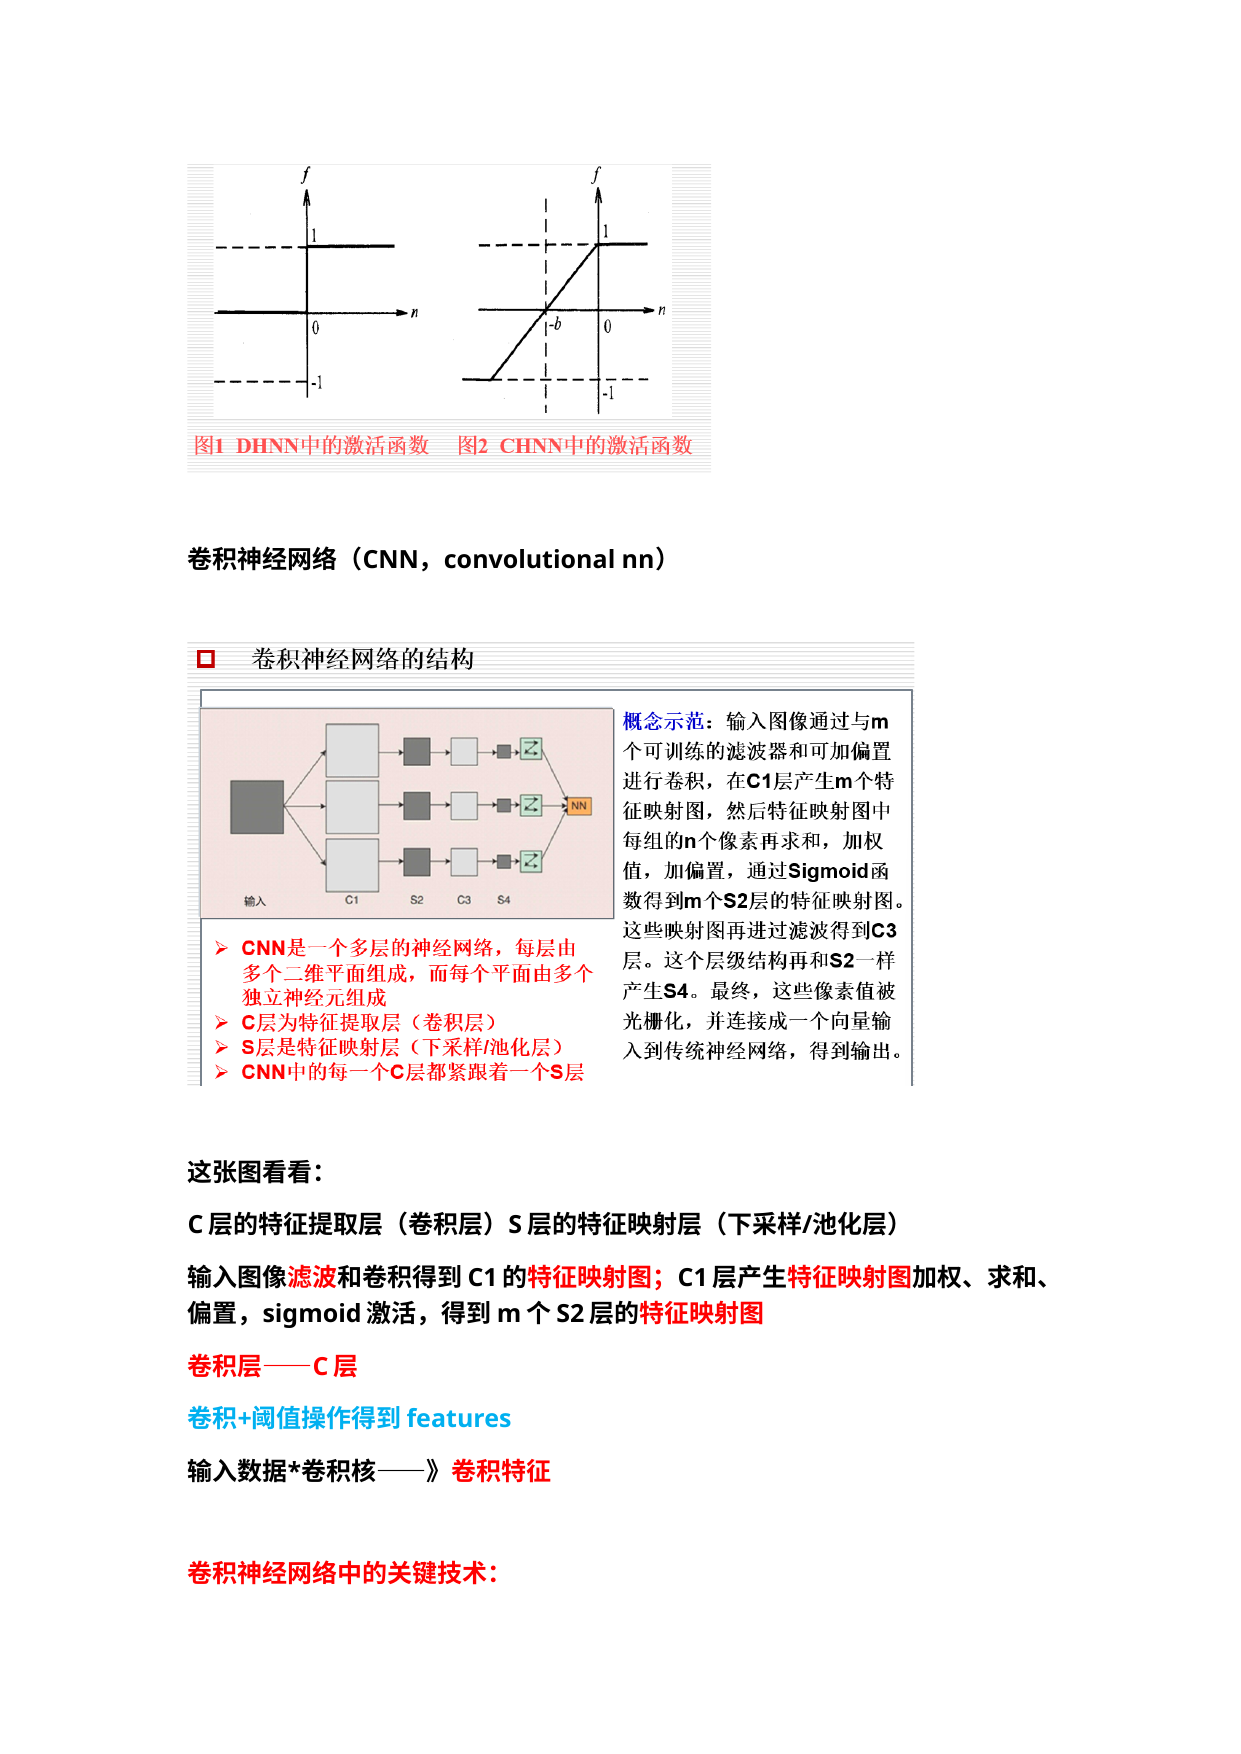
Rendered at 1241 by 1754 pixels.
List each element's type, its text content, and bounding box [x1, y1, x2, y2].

text 输入图像滤波和卷积得到C1的特征映射图；C1层产生特征映射图加权、求和、偏置，sigmoid激活，得到m个S2层的特征映射图 [187, 1257, 1053, 1330]
picture [187, 642, 915, 1086]
text 卷积神经网络中的关键技术： [187, 1554, 1053, 1590]
text 卷积神经网络（CNN，convolutional nn） [187, 540, 1053, 576]
text C层的特征提取层（卷积层）S层的特征映射层（下采样/池化层） [187, 1205, 1053, 1241]
text 输入数据*卷积核——》卷积特征 [187, 1451, 1053, 1487]
text 这张图看看： [187, 1152, 1053, 1188]
text 卷积+阈值操作得到features [187, 1398, 1053, 1435]
text 卷积层——C层 [187, 1346, 1053, 1382]
picture [187, 162, 712, 474]
